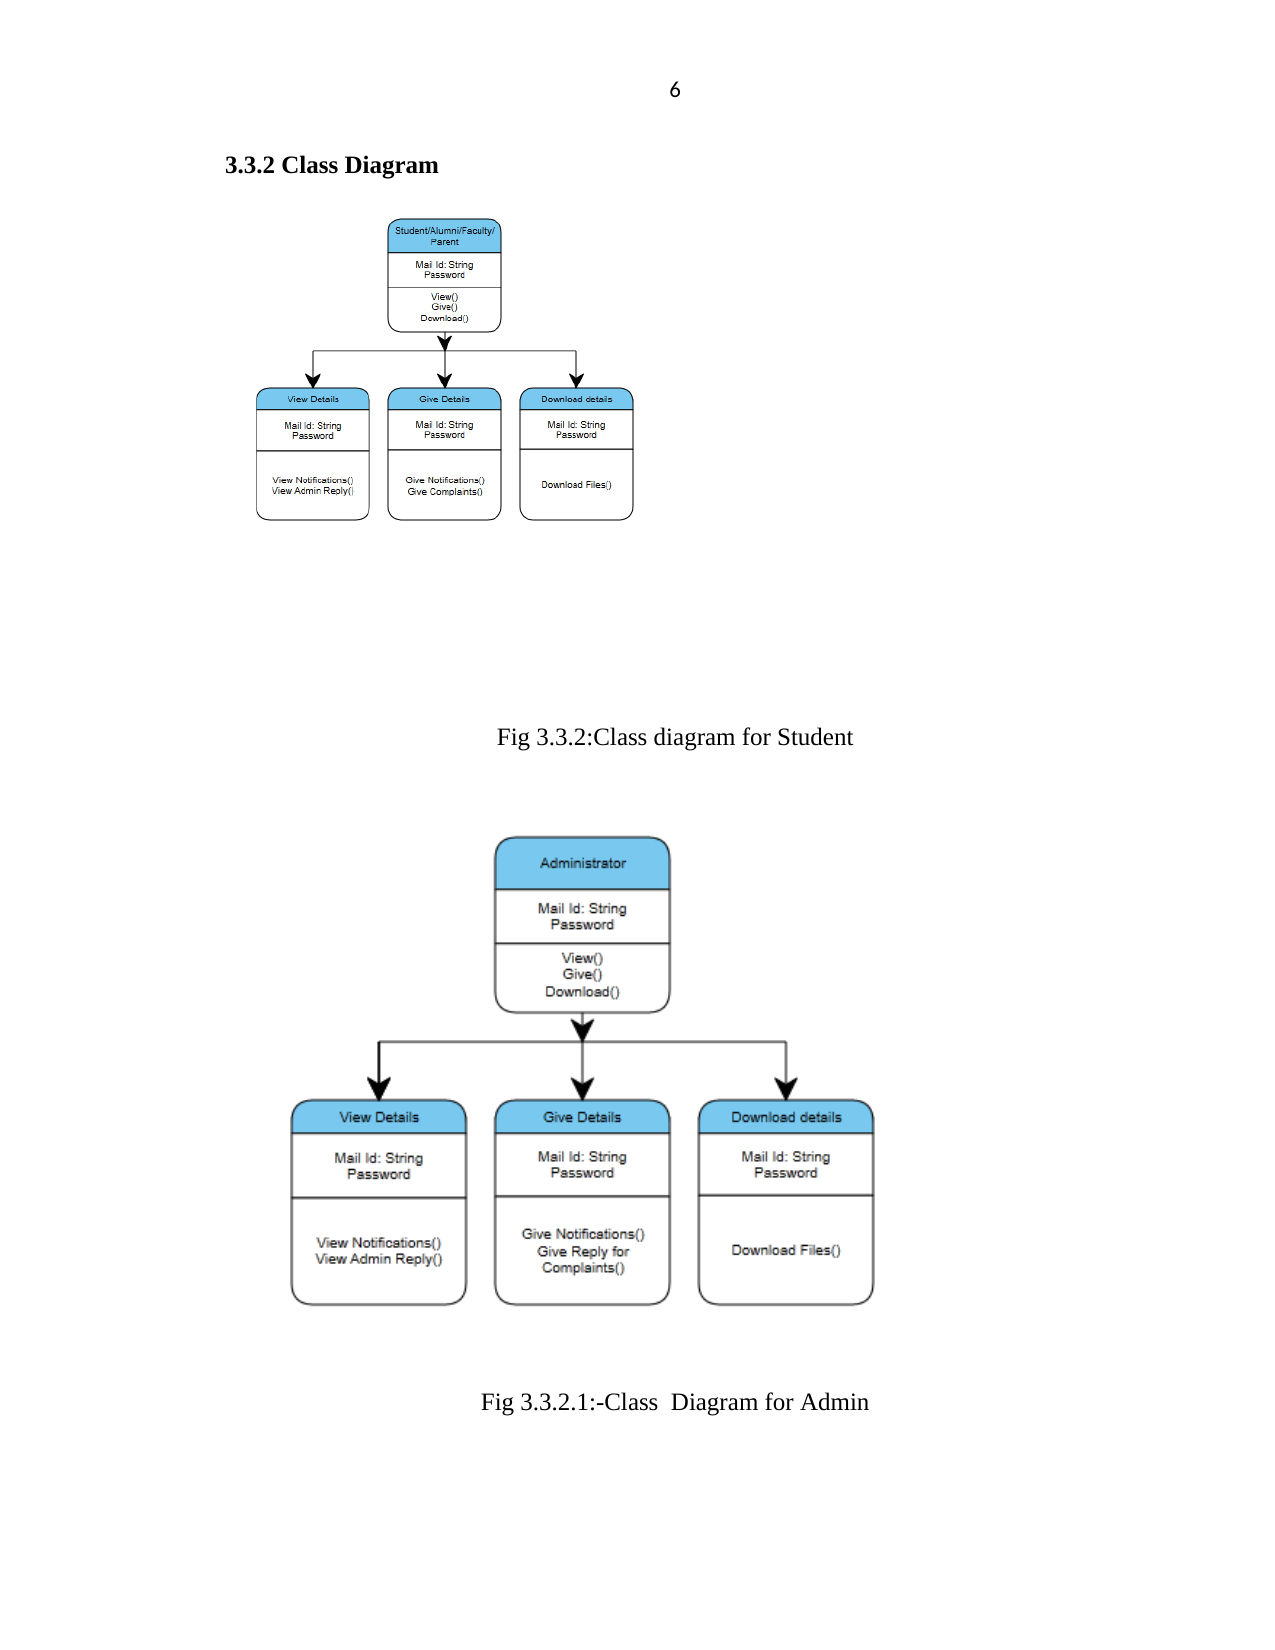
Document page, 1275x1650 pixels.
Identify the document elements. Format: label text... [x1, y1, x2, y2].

text Fig 3.3.2.1:-Class Diagram for Admin [225, 1387, 1125, 1416]
text Fig 3.3.2:Class diagram for Student [225, 722, 1125, 751]
picture [225, 785, 904, 1353]
picture [225, 192, 1068, 687]
